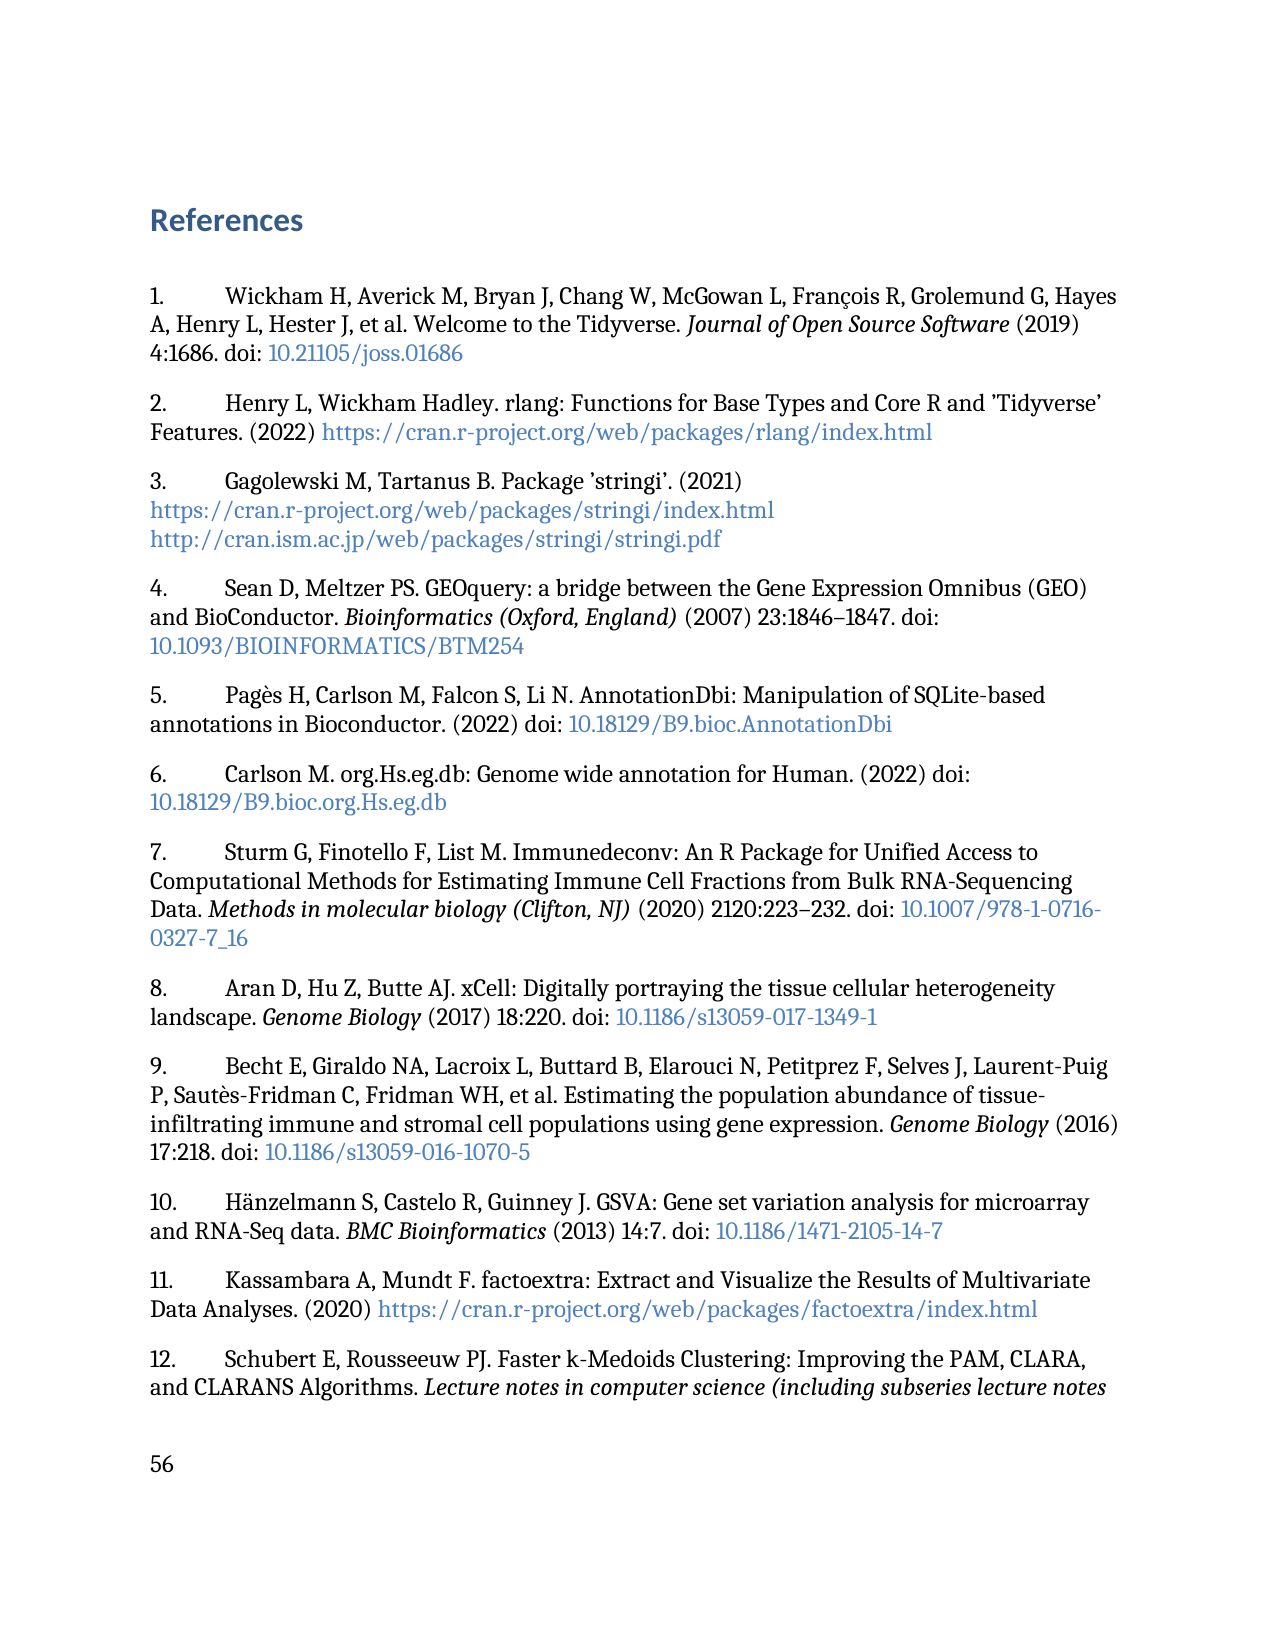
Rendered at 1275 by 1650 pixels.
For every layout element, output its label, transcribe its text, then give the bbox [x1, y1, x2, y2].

text 10. Hänzelmann S, Castelo R, Guinney J. GSVA: Gene set variation analysis for microarray and RNA-Seq data. BMC Bioinformatics (2013) 14:7. doi: 10.1186/1471-2105-14-7 [150, 1188, 1125, 1245]
text 5. Pagès H, Carlson M, Falcon S, Li N. AnnotationDbi: Manipulation of SQLite-based annotations in Bioconductor. (2022) doi: 10.18129/B9.bioc.AnnotationDbi [150, 681, 1125, 739]
text 7. Sturm G, Finotello F, List M. Immunedeconv: An R Package for Unified Access to Computational Methods for Estimating Immune Cell Fractions from Bulk RNA-Sequencing Data. Methods in molecular biology (Clifton, NJ) (2020) 2120:223–232. doi: 10.1007/978-1-0716-0327-7_16 [150, 838, 1125, 953]
text 9. Becht E, Giraldo NA, Lacroix L, Buttard B, Elarouci N, Petitprez F, Selves J, Laurent-Puig P, Sautès-Fridman C, Fridman WH, et al. Estimating the population abundance of tissue-infiltrating immune and stromal cell populations using gene expression. Genome Biology (2016) 17:218. doi: 10.1186/s13059-016-1070-5 [150, 1052, 1125, 1167]
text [150, 1344, 1125, 1402]
text 1. Wickham H, Averick M, Bryan J, Chang W, McGowan L, François R, Grolemund G, Hayes A, Henry L, Hester J, et al. Welcome to the Tidyverse. Journal of Open Source Software (2019) 4:1686. doi: 10.21105/joss.01686 [150, 282, 1125, 368]
text 2. Henry L, Wickham Hadley. rlang: Functions for Base Types and Core R and ’Tidyverse’ Features. (2022) https://cran.r-project.org/web/packages/rlang/index.html [150, 389, 1125, 446]
text 6. Carlson M. org.Hs.eg.db: Genome wide annotation for Human. (2022) doi: 10.18129/B9.bioc.org.Hs.eg.db [150, 759, 1125, 817]
text 3. Gagolewski M, Tartanus B. Package ’stringi’. (2021) https://cran.r-project.org/web/packages/stringi/index.html http://cran.ism.ac.jp/web/packages/stringi/stringi.pdf [150, 467, 1125, 553]
subtitle References [150, 199, 1125, 240]
text 11. Kassambara A, Mundt F. factoextra: Extract and Visualize the Results of Multivariate Data Analyses. (2020) https://cran.r-project.org/web/packages/factoextra/index.html [150, 1266, 1125, 1324]
text 4. Sean D, Meltzer PS. GEOquery: a bridge between the Gene Expression Omnibus (GEO) and BioConductor. Bioinformatics (Oxford, England) (2007) 23:1846–1847. doi: 10.1093/BIOINFORMATICS/BTM254 [150, 574, 1125, 660]
text 8. Aran D, Hu Z, Butte AJ. xCell: Digitally portraying the tissue cellular heterogeneity landscape. Genome Biology (2017) 18:220. doi: 10.1186/s13059-017-1349-1 [150, 974, 1125, 1031]
